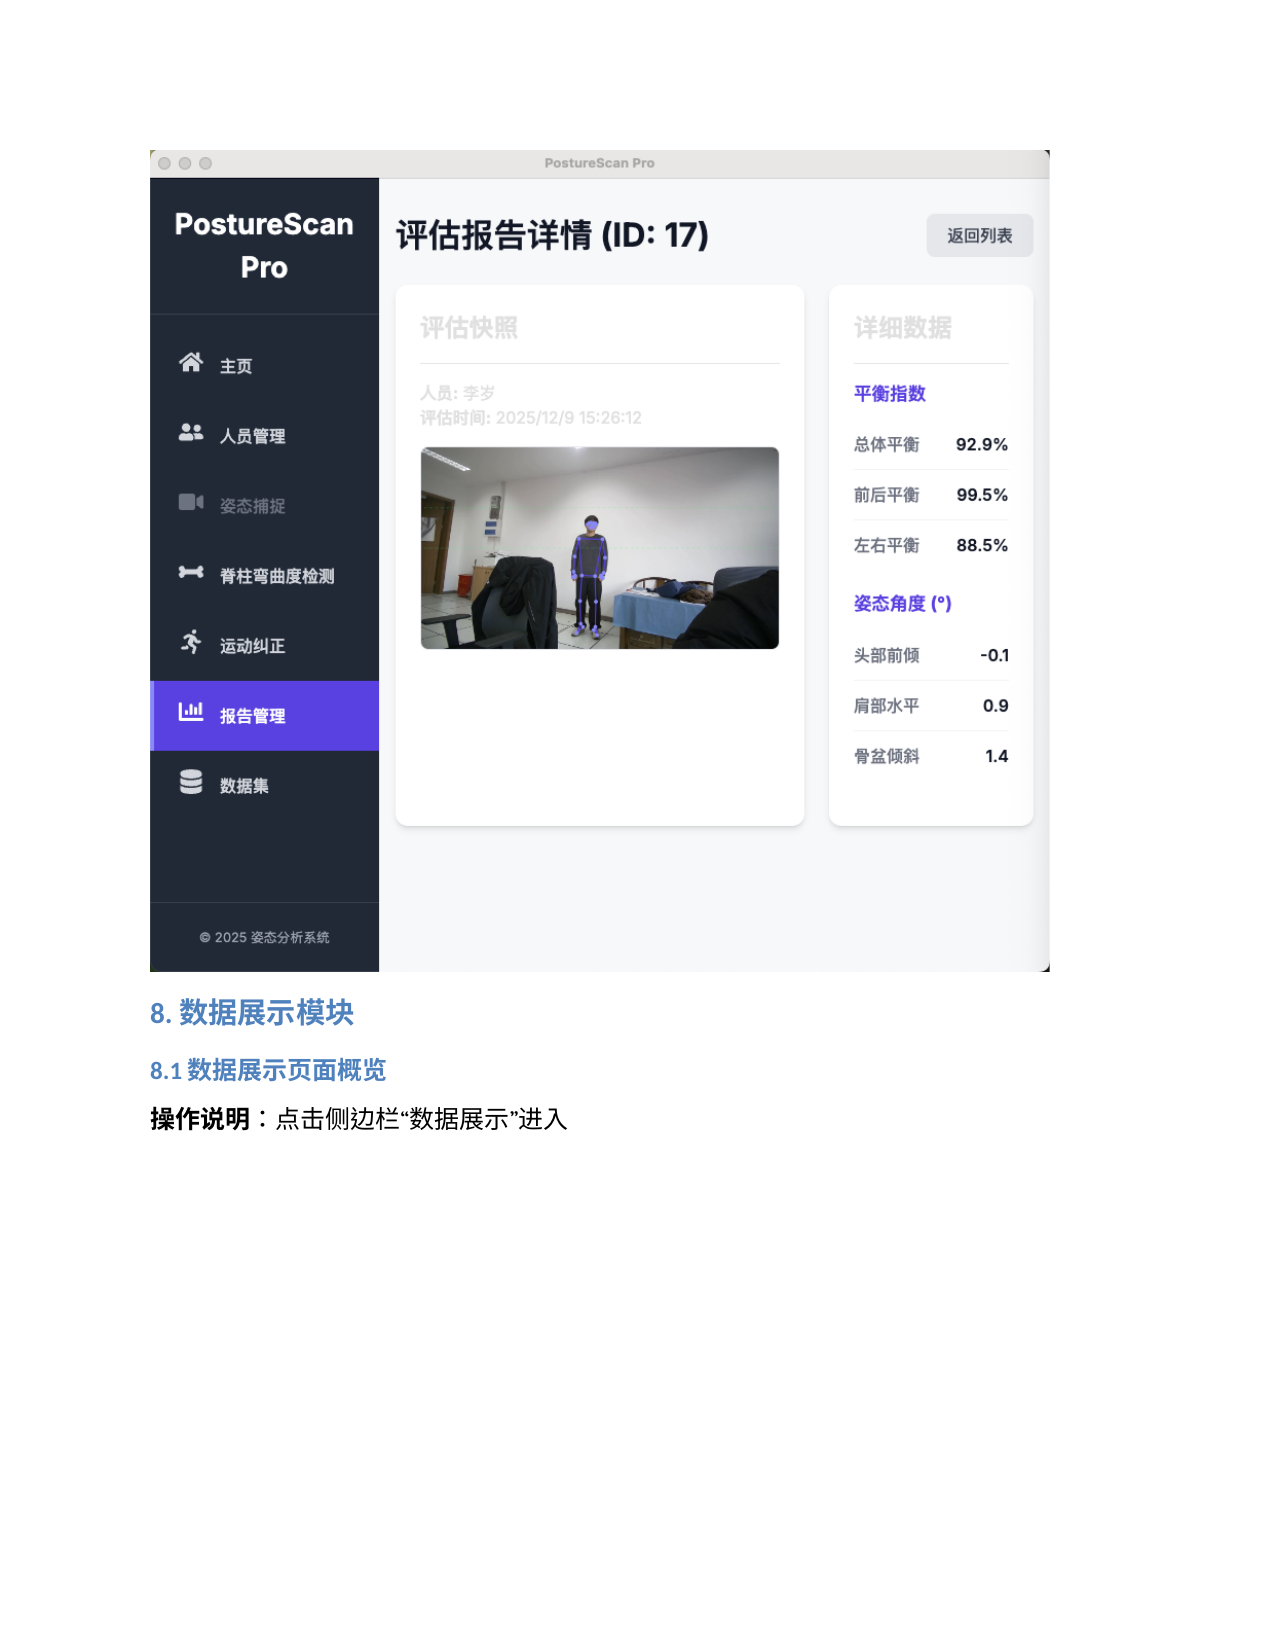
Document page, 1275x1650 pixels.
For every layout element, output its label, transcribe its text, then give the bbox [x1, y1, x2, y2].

picture [150, 150, 1050, 972]
subtitle 8.1 数据展示页面概览 [150, 1053, 1125, 1087]
text 操作说明：点击侧边栏“数据展示”进入 [150, 1106, 1125, 1134]
subtitle 8. 数据展示模块 [150, 992, 1125, 1032]
